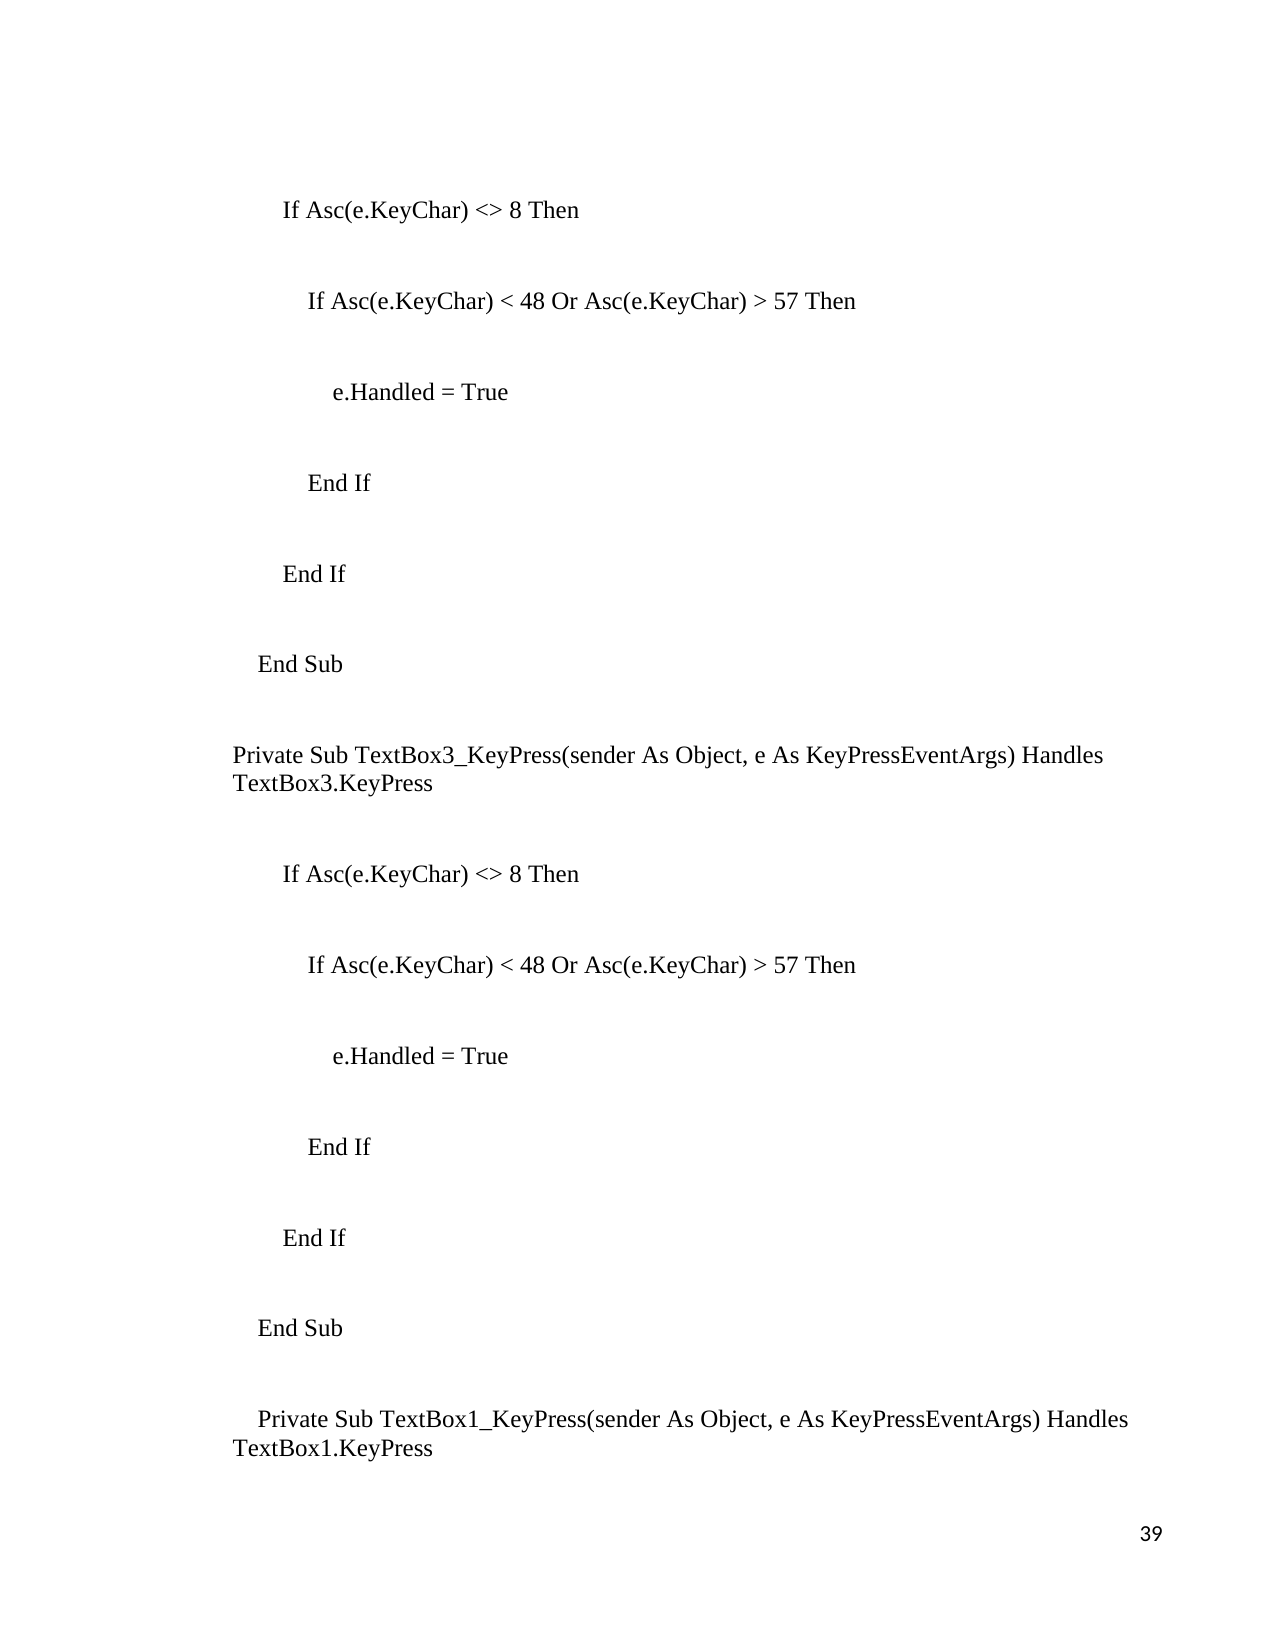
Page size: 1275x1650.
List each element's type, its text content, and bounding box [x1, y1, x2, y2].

text Private Sub TextBox3_KeyPress(sender As Object, e As KeyPressEventArgs) Handles TextBox3.KeyPress [232, 740, 1162, 797]
text End If [232, 1223, 1162, 1251]
text If Asc(e.KeyChar) <> 8 Then [232, 859, 1162, 888]
text e.Handled = True [232, 1041, 1162, 1070]
text End Sub [232, 1313, 1162, 1342]
text If Asc(e.KeyChar) < 48 Or Asc(e.KeyChar) > 57 Then [232, 286, 1162, 315]
text If Asc(e.KeyChar) < 48 Or Asc(e.KeyChar) > 57 Then [232, 950, 1162, 979]
text End If [232, 468, 1162, 497]
text If Asc(e.KeyChar) <> 8 Then [232, 195, 1162, 224]
text Private Sub TextBox1_KeyPress(sender As Object, e As KeyPressEventArgs) Handles TextBox1.KeyPress [232, 1404, 1162, 1462]
text e.Handled = True [232, 377, 1162, 406]
text End If [232, 1132, 1162, 1161]
text End If [232, 559, 1162, 587]
text End Sub [232, 649, 1162, 678]
